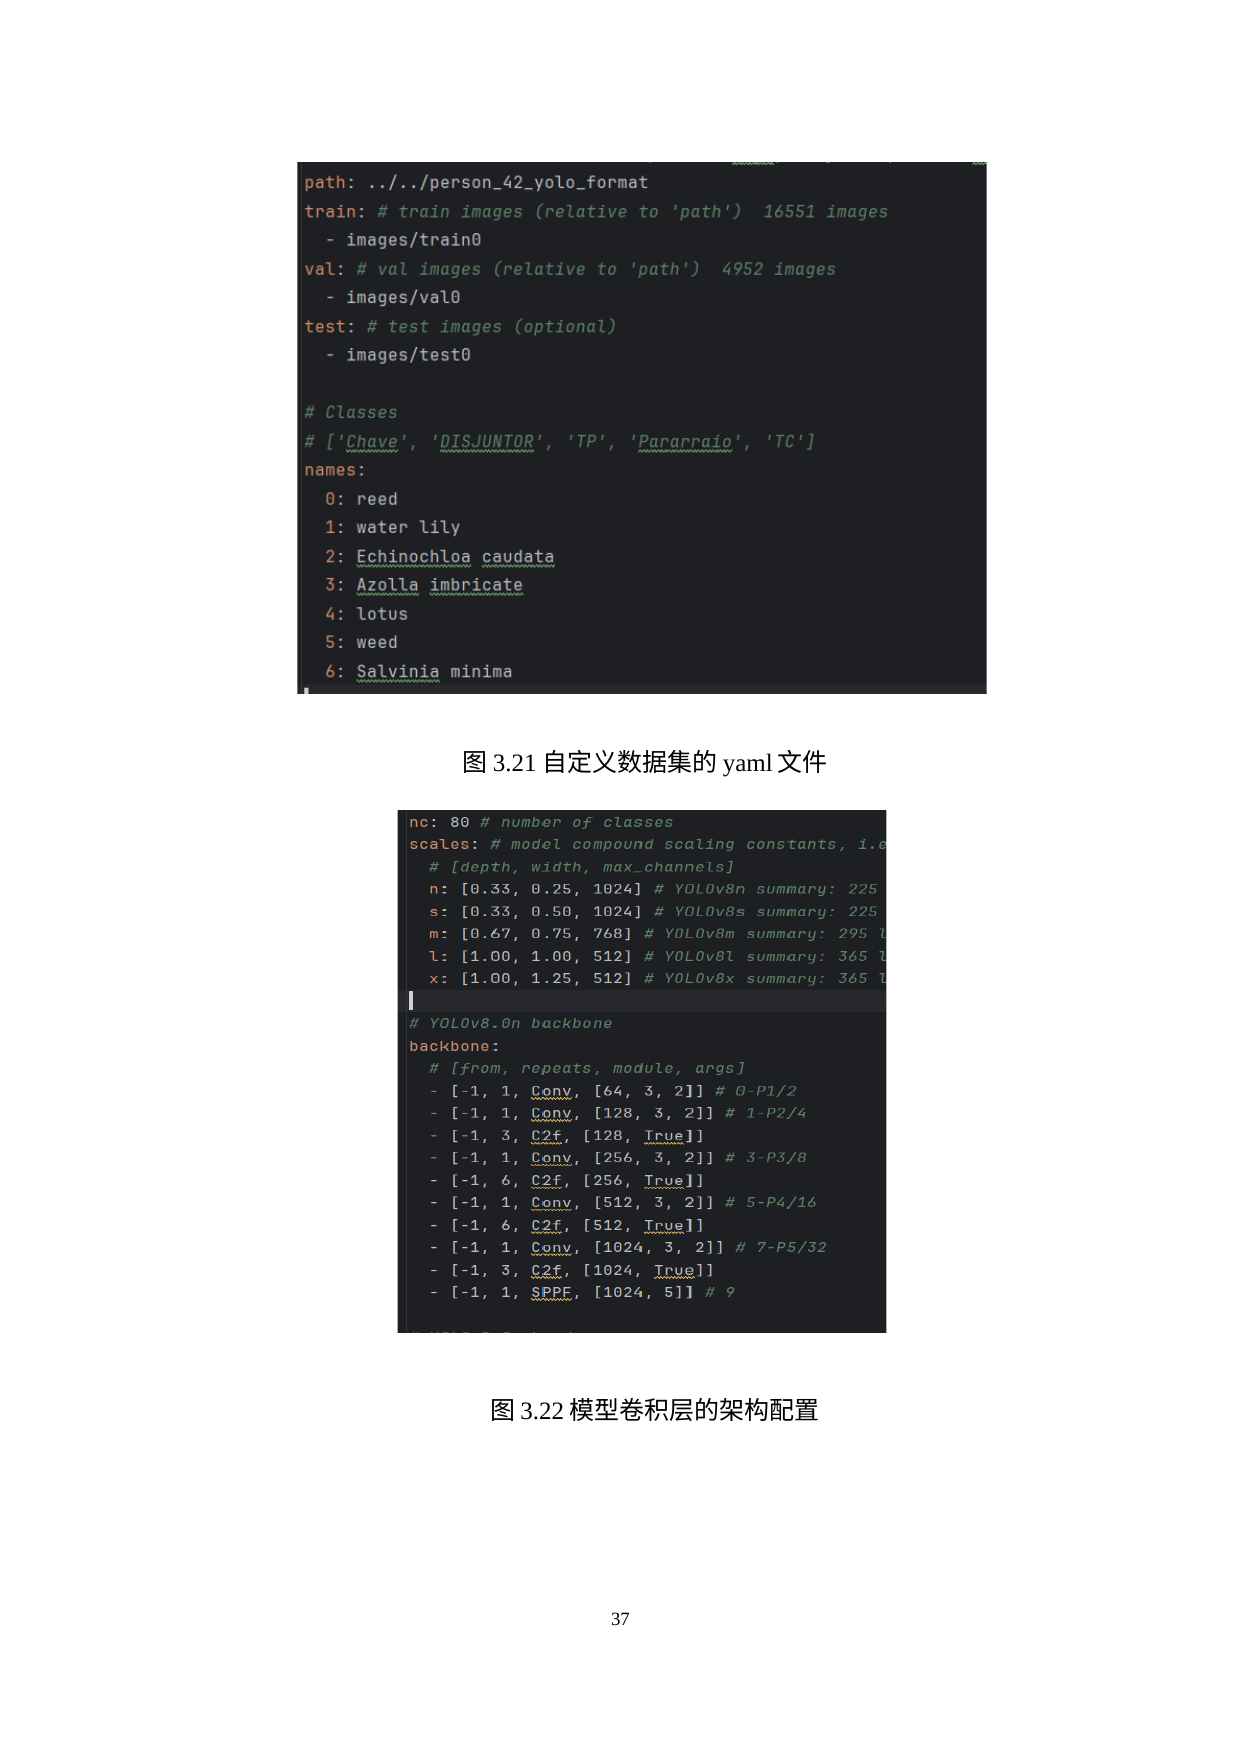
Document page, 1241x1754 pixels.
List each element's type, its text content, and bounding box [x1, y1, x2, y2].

text 图3.22模型卷积层的架构配置 [177, 1376, 1063, 1441]
picture [297, 162, 987, 694]
picture [397, 810, 887, 1333]
text 图3.21 自定义数据集的yaml文件 [177, 728, 1063, 793]
